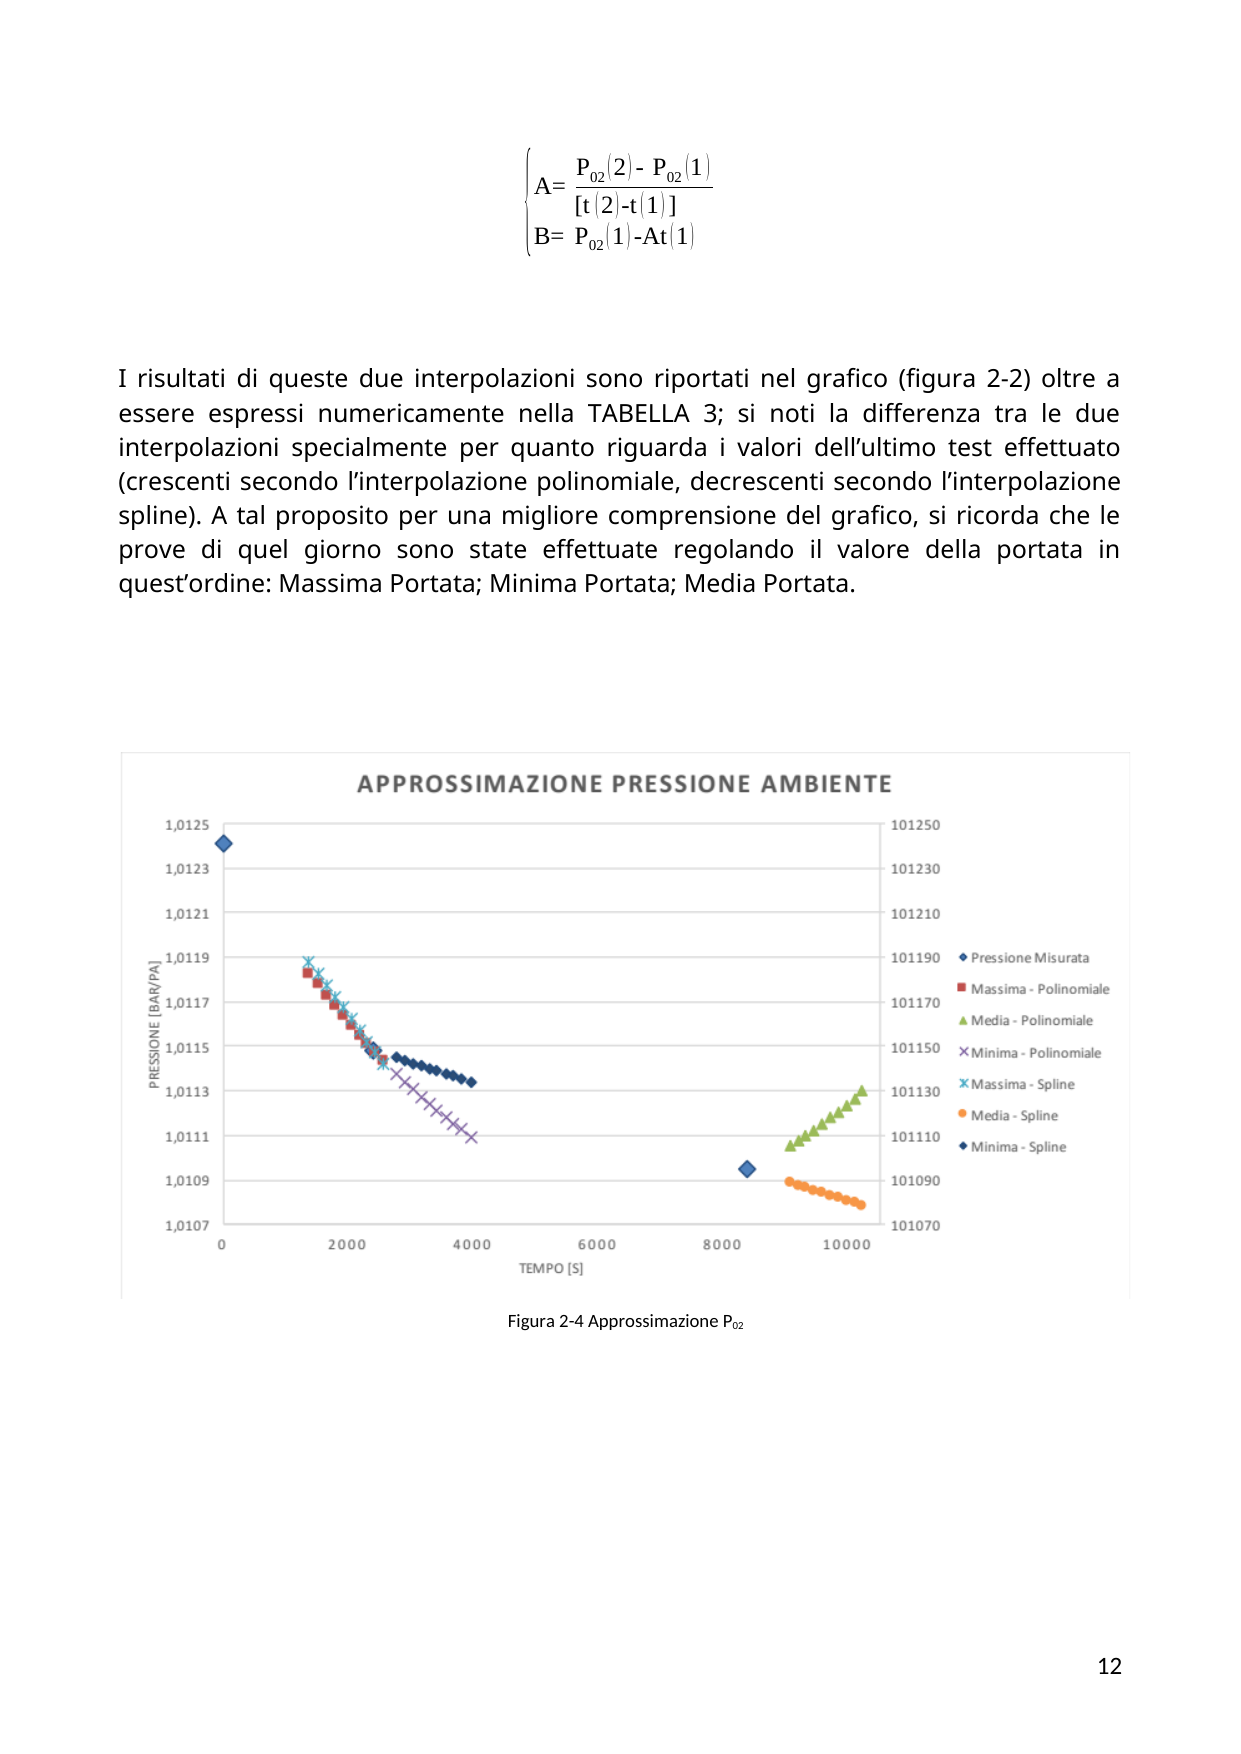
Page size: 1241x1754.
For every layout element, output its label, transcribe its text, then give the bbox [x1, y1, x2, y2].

text I risultati di queste due interpolazioni sono riportati nel grafico (figura 2-2) oltre a essere espressi numericamente nella TABELLA 3; si noti la differenza tra le due interpolazioni specialmente per quanto riguarda i valori dell’ultimo test effettuato (crescenti secondo l’interpolazione polinomiale, decrescenti secondo l’interpolazione spline). A tal proposito per una migliore comprensione del grafico, si ricorda che le prove di quel giorno sono state effettuate regolando il valore della portata in quest’ordine: Massima Portata; Minima Portata; Media Portata. [118, 361, 1122, 599]
